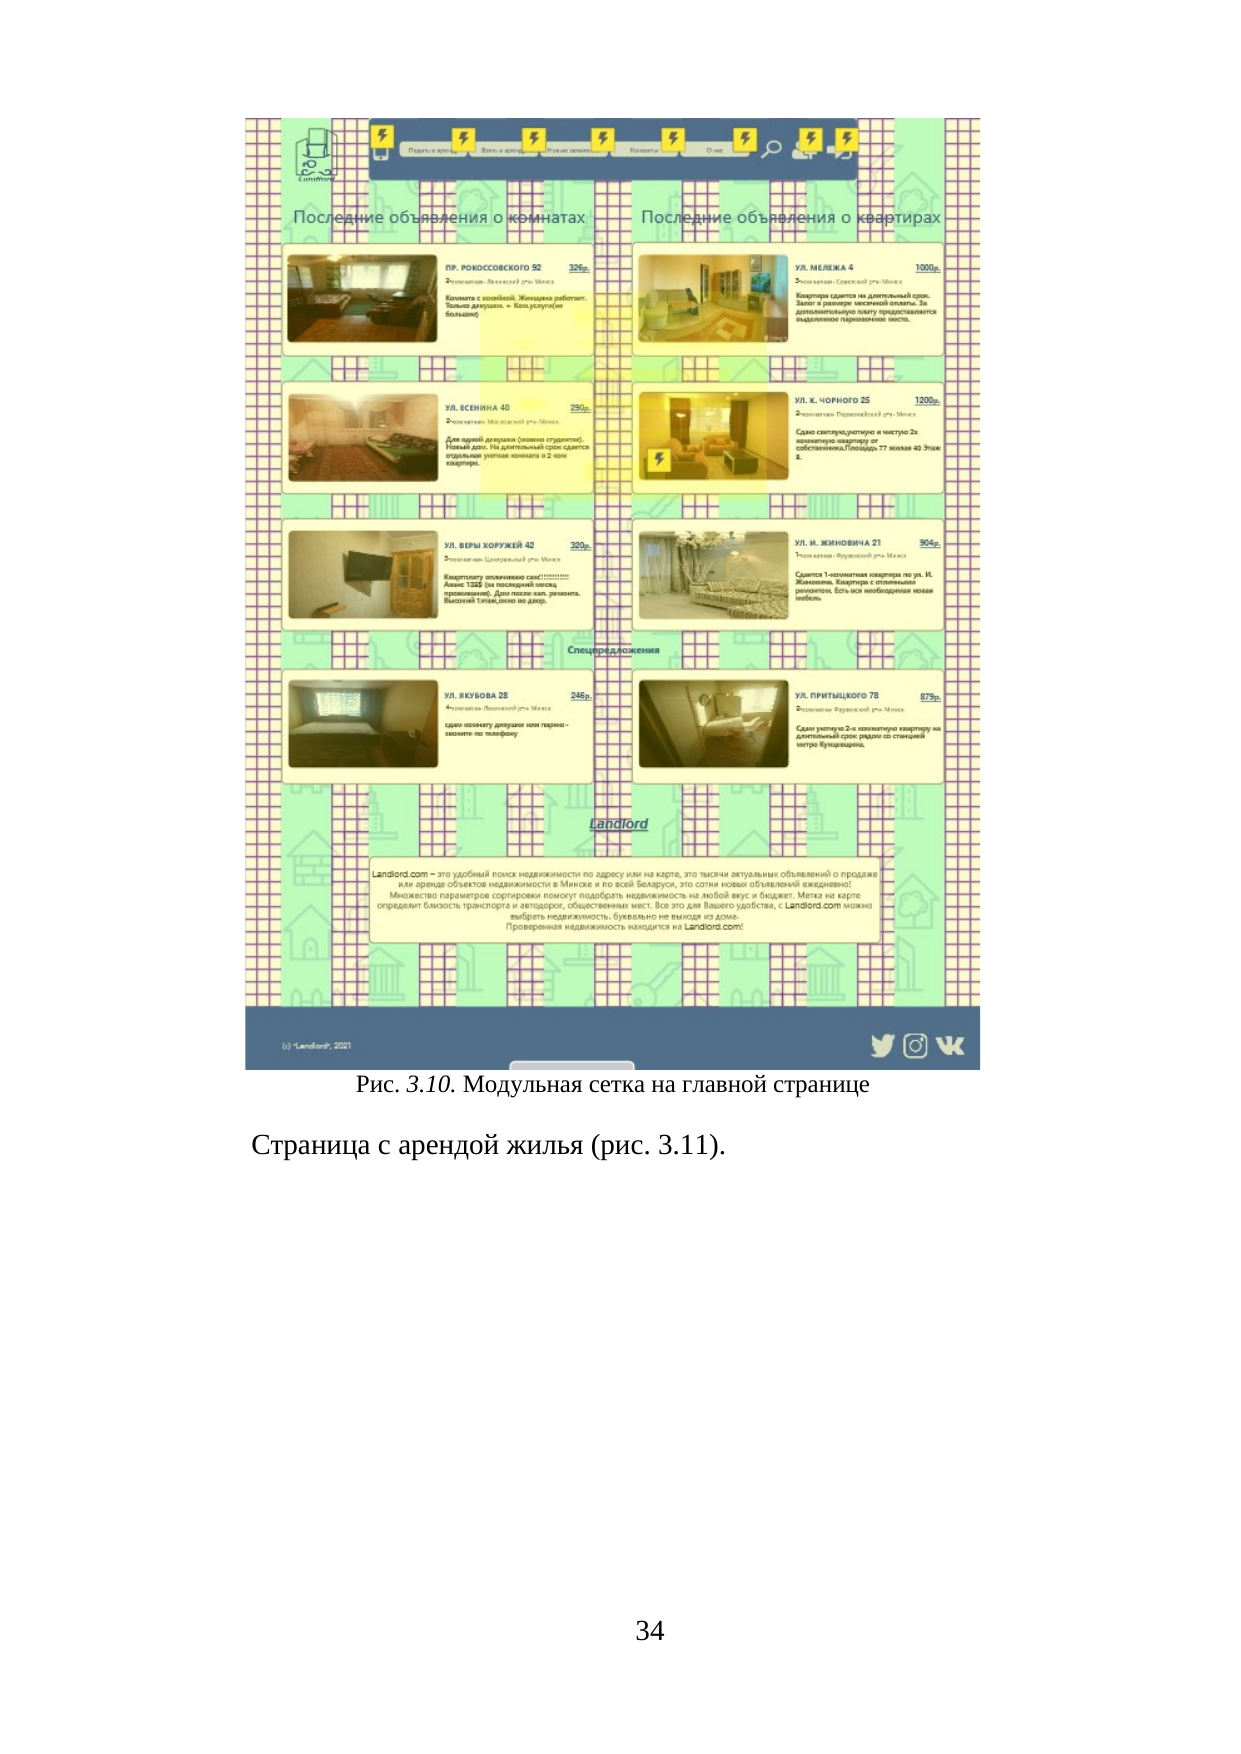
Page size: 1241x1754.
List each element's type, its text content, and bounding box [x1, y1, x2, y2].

text Рис. 3.10. Модульная сетка на главной странице [177, 1069, 1048, 1098]
picture [245, 118, 981, 1070]
text Страница с арендой жилья (рис. 3.11). [177, 1127, 1048, 1160]
